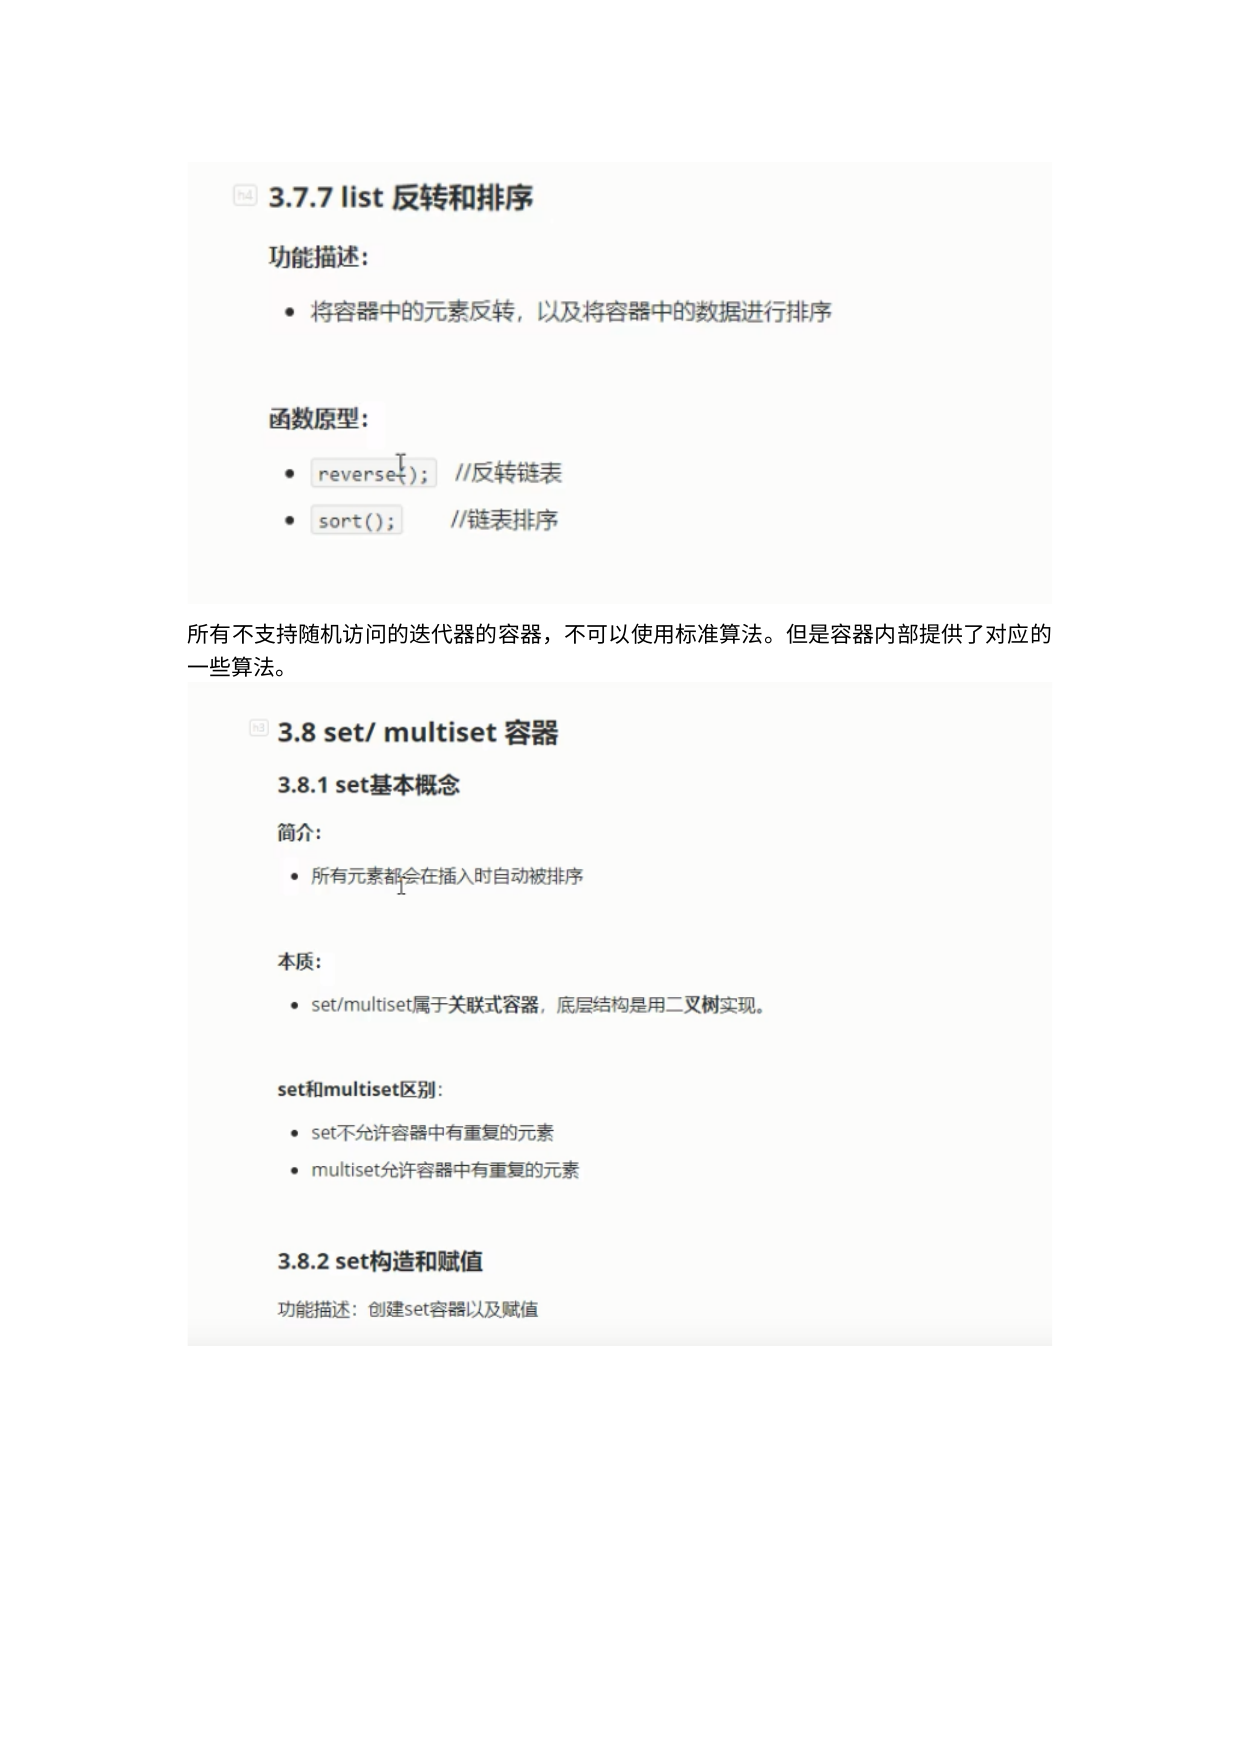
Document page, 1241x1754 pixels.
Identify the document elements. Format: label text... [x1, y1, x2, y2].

picture [187, 162, 1053, 604]
picture [187, 682, 1053, 1346]
list 所有不支持随机访问的迭代器的容器，不可以使用标准算法。但是容器内部提供了对应的一些算法。 [187, 617, 1053, 682]
